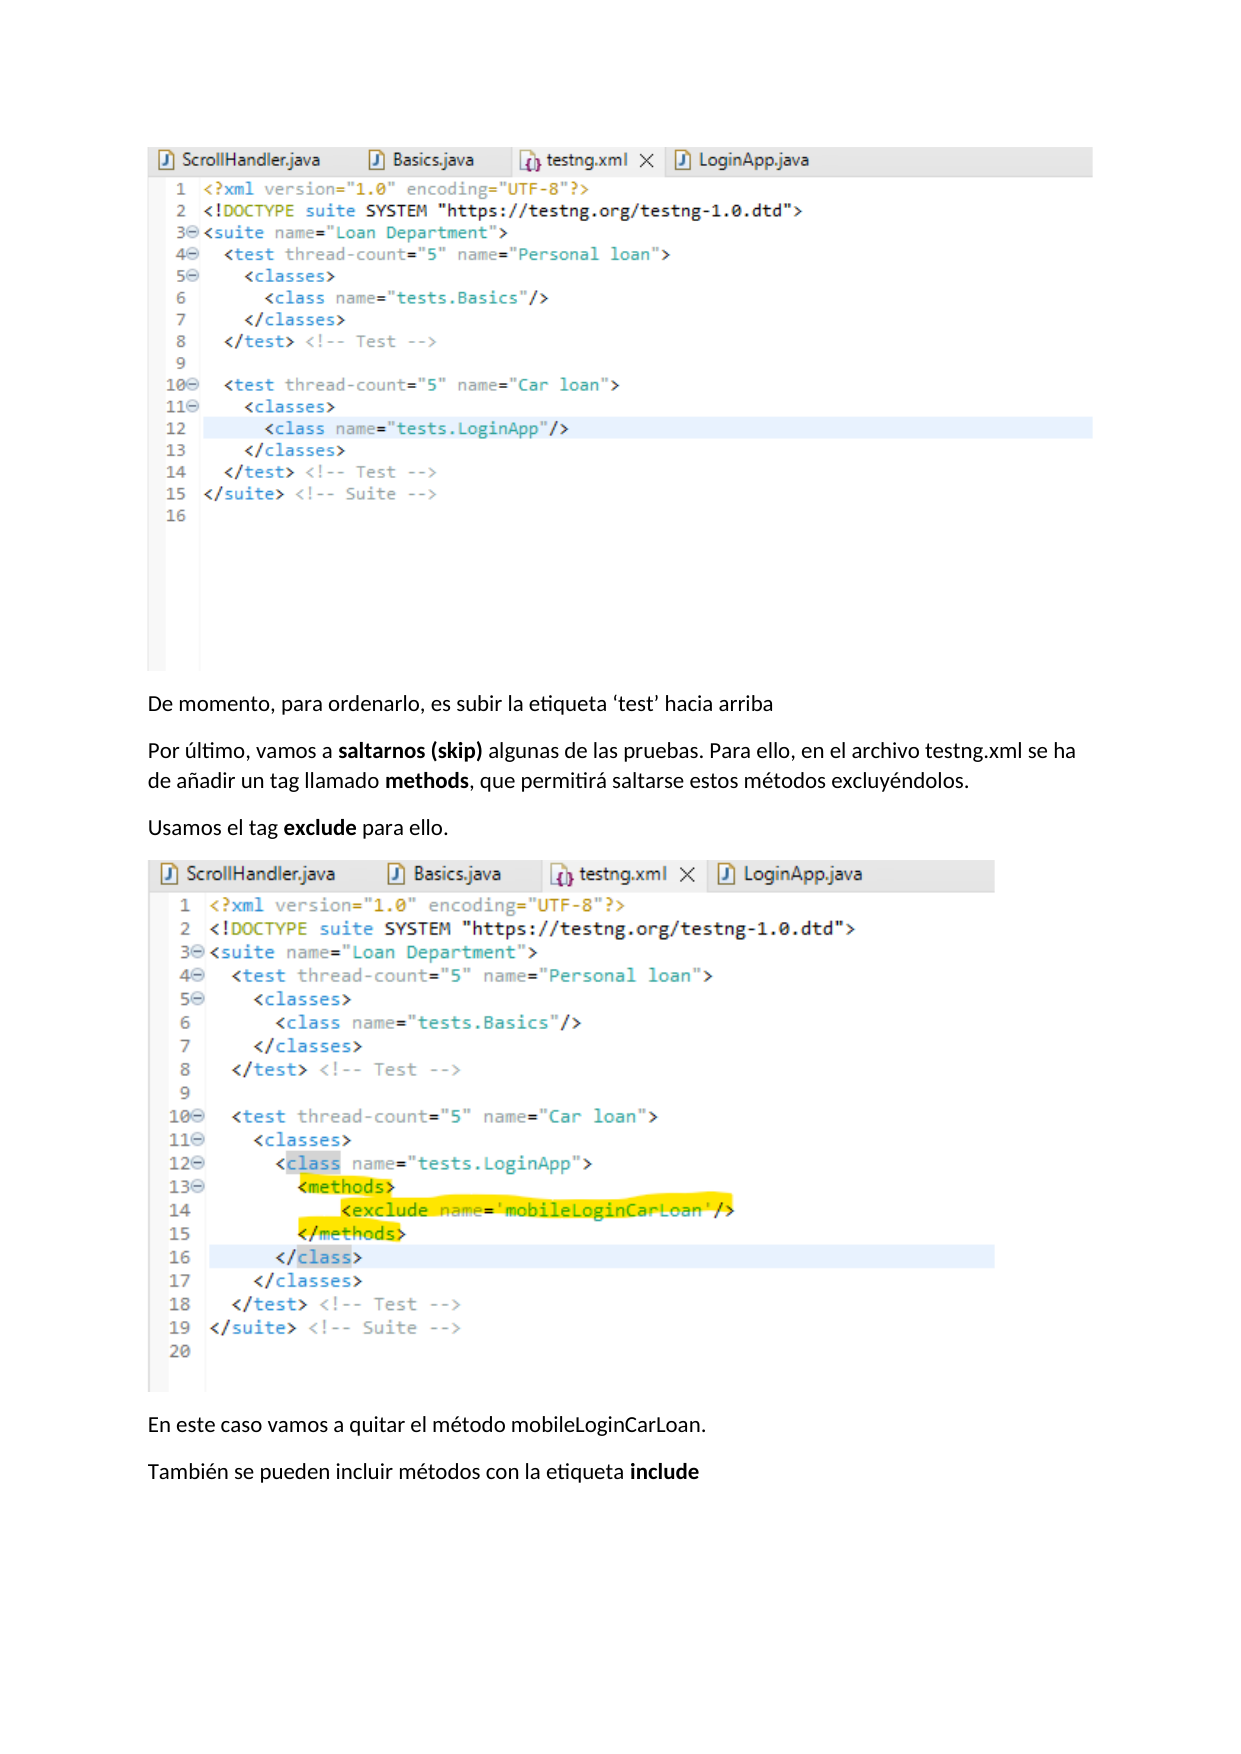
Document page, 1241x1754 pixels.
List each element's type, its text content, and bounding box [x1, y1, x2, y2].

text Usamos el tag exclude para ello. [148, 813, 1093, 842]
picture [147, 147, 1093, 671]
picture [147, 860, 995, 1392]
text De momento, para ordenarlo, es subir la etiqueta ‘test’ hacia arriba [148, 689, 1093, 718]
text En este caso vamos a quitar el método mobileLoginCarLoan. [148, 1411, 1093, 1439]
text Por último, vamos a saltarnos (skip) algunas de las pruebas. Para ello, en el archivo testng.xml se ha de añadir un tag llamado methods, que permitirá saltarse estos métodos excluyéndolos. [148, 736, 1093, 795]
text También se pueden incluir métodos con la etiqueta include [148, 1457, 1093, 1486]
